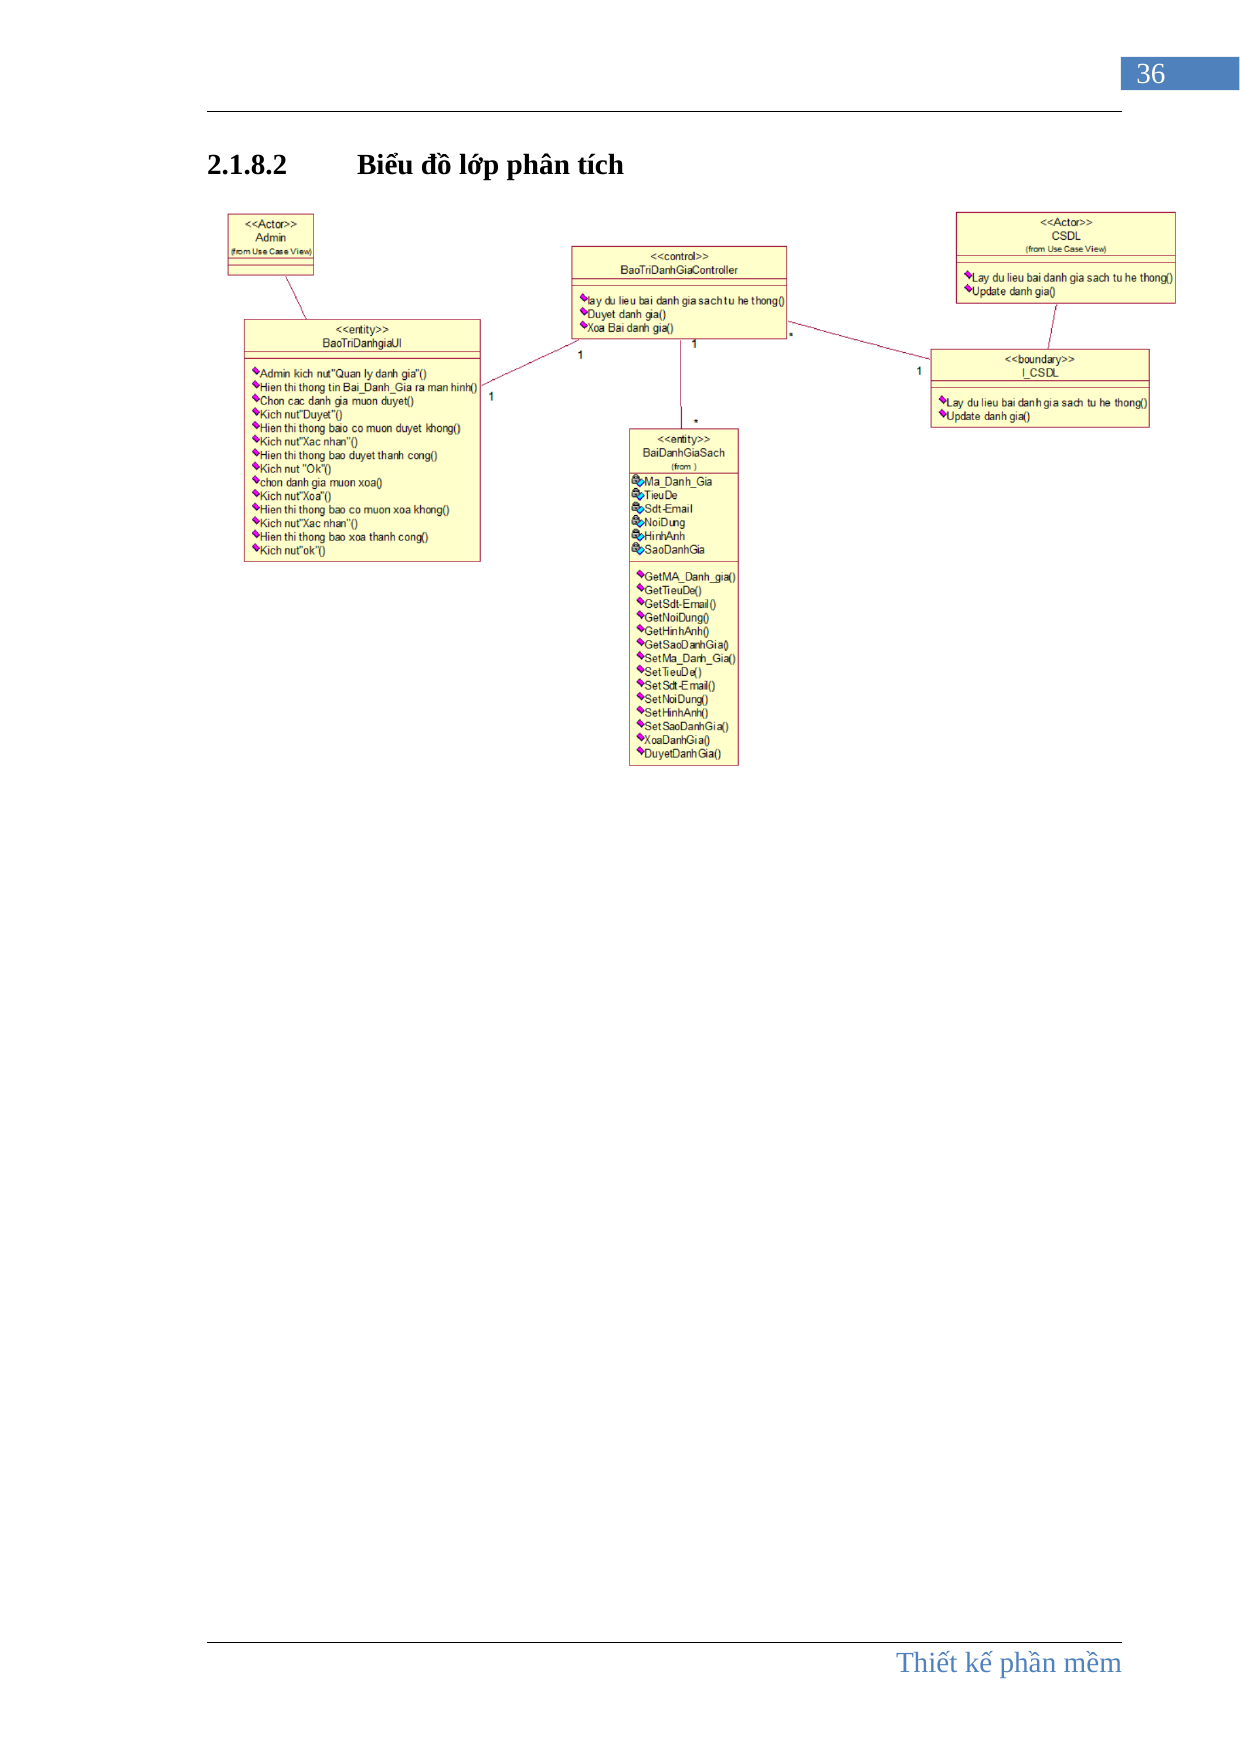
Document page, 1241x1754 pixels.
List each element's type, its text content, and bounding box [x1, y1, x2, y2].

subtitle Biểu đồ lớp phân tích [207, 147, 1122, 181]
picture [206, 209, 1182, 770]
